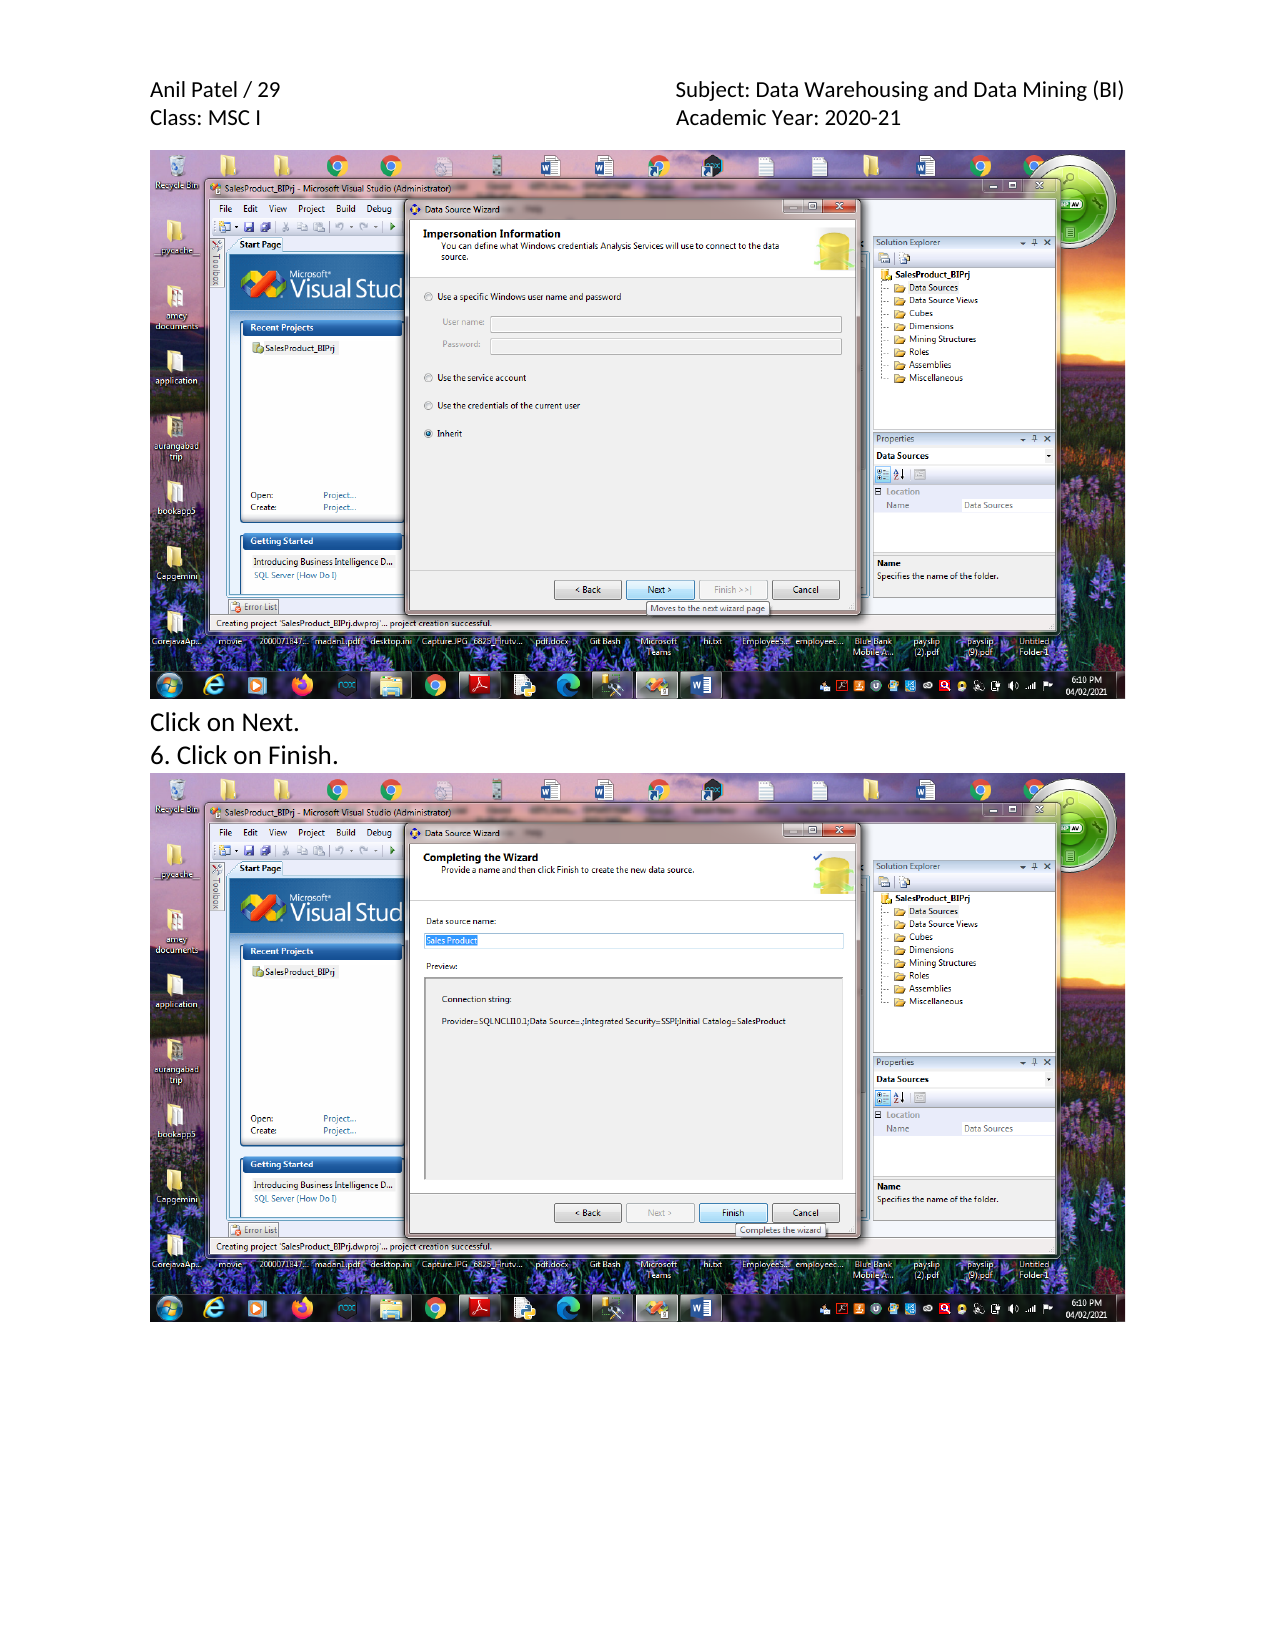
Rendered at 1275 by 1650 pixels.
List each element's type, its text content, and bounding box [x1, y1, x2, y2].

picture [150, 773, 1125, 1322]
text 6. Click on Finish. [150, 738, 1125, 773]
picture [150, 150, 1125, 699]
text Click on Next5. Choose “Inherit” option. Click on Next. [150, 699, 1125, 738]
